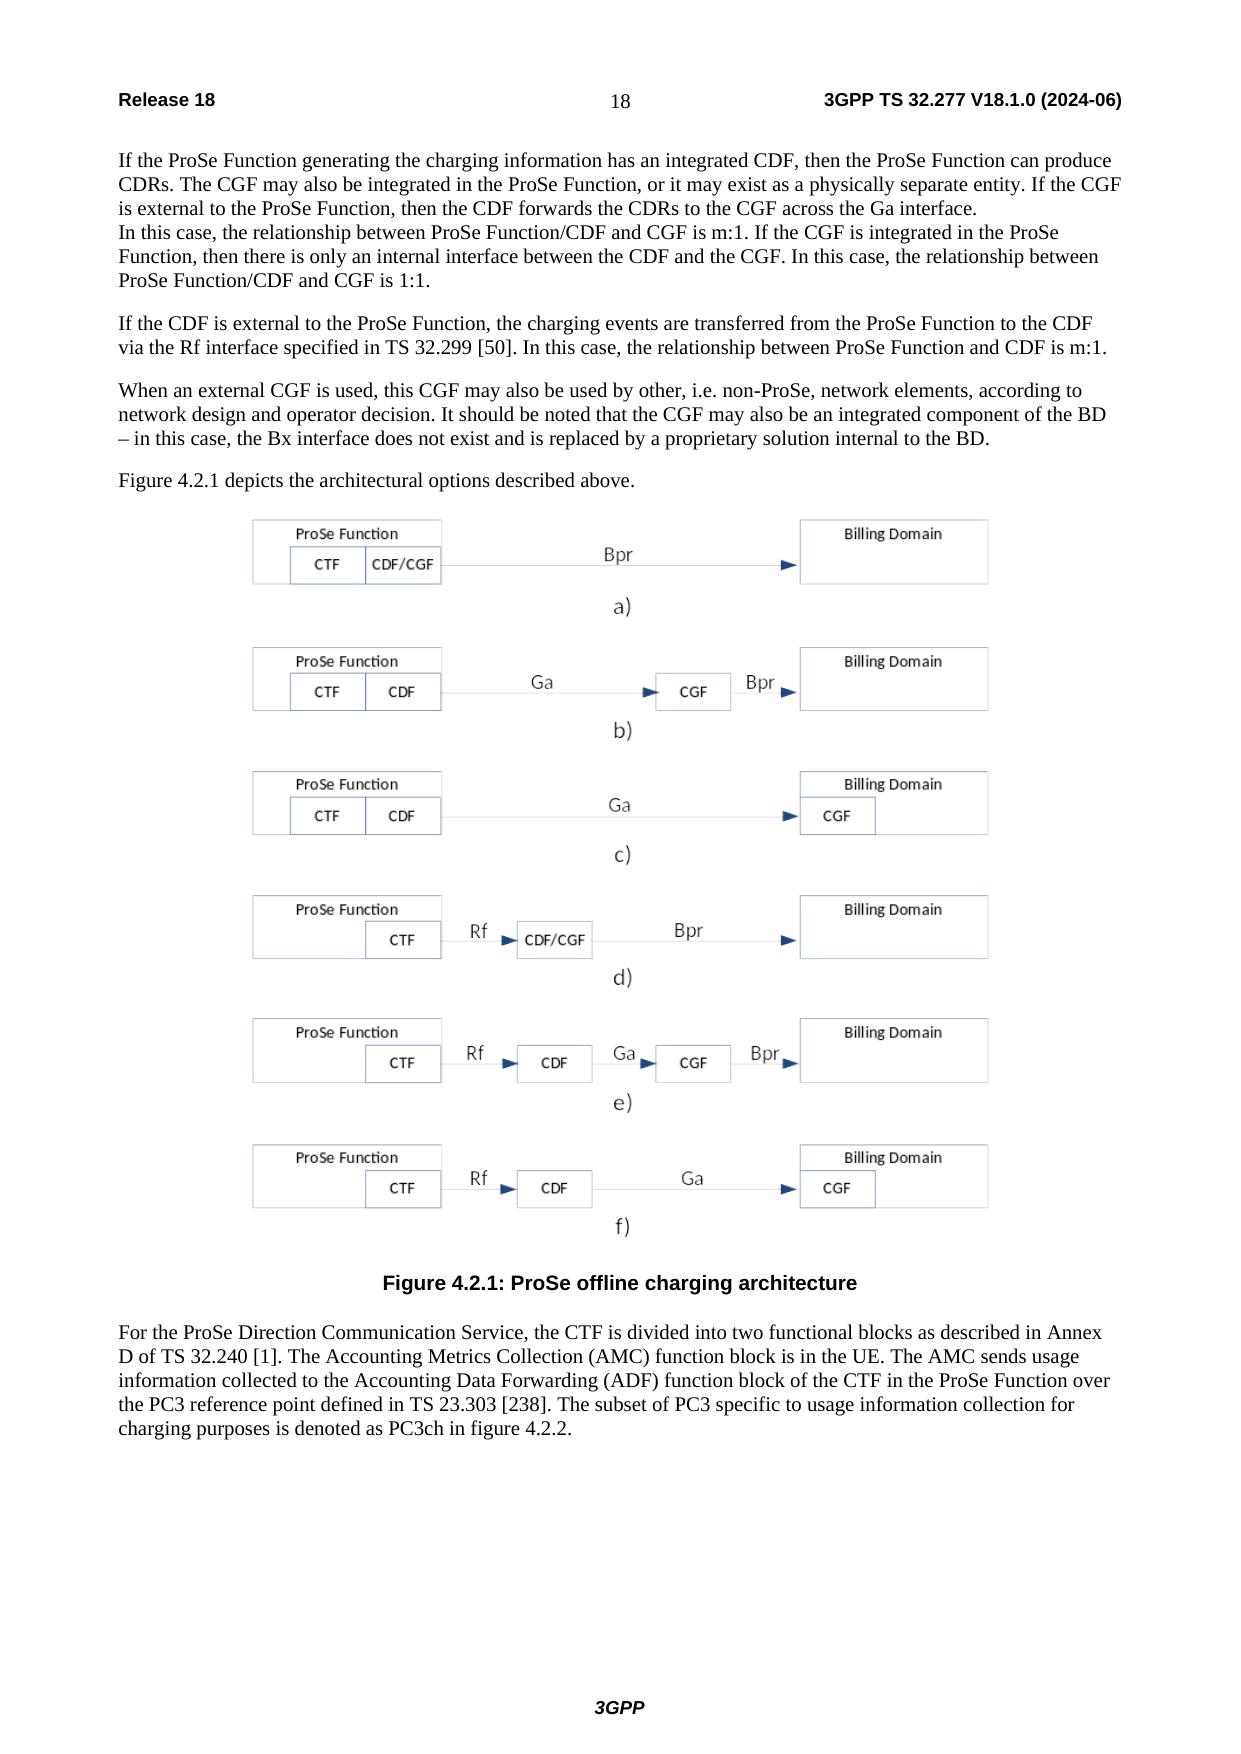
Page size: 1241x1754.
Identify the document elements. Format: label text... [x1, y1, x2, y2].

text If the CDF is external to the ProSe Function, the charging events are transferred from the ProSe Function to the CDF via the Rf interface specified in TS 32.299 [50]. In this case, the relationship between ProSe Function and CDF is m:1. [118, 311, 1122, 359]
text If the ProSe Function generating the charging information has an integrated CDF, then the ProSe Function can produce CDRs. The CGF may also be integrated in the ProSe Function, or it may exist as a physically separate entity. If the CGF is external to the ProSe Function, then the CDF forwards the CDRs to the CGF across the Ga interface. In this case, the relationship between ProSe Function/CDF and CGF is m:1. If the CGF is integrated in the ProSe Function, then there is only an internal interface between the CDF and the CGF. In this case, the relationship between ProSe Function/CDF and CGF is 1:1. [118, 147, 1122, 292]
text Figure 4.2.1 depicts the architectural options described above. [118, 468, 1122, 492]
text Figure 4.2.1: ProSe offline charging architecture [118, 1271, 1122, 1294]
text For the ProSe Direction Communication Service, the CTF is divided into two functional blocks as described in Annex D of TS 32.240 [1]. The Accounting Metrics Collection (AMC) function block is in the UE. The AMC sends usage information collected to the Accounting Data Forwarding (ADF) function block of the CTF in the ProSe Function over the PC3 reference point defined in TS 23.303 [238]. The subset of PC3 specific to usage information collection for charging purposes is denoted as PC3ch in figure 4.2.2. [118, 1319, 1122, 1440]
text When an external CGF is used, this CGF may also be used by other, i.e. non-ProSe, network elements, according to network design and operator decision. It should be noted that the CGF may also be an integrated component of the BD – in this case, the Bx interface does not exist and is replaced by a proprietary solution internal to the BD. [118, 377, 1122, 450]
